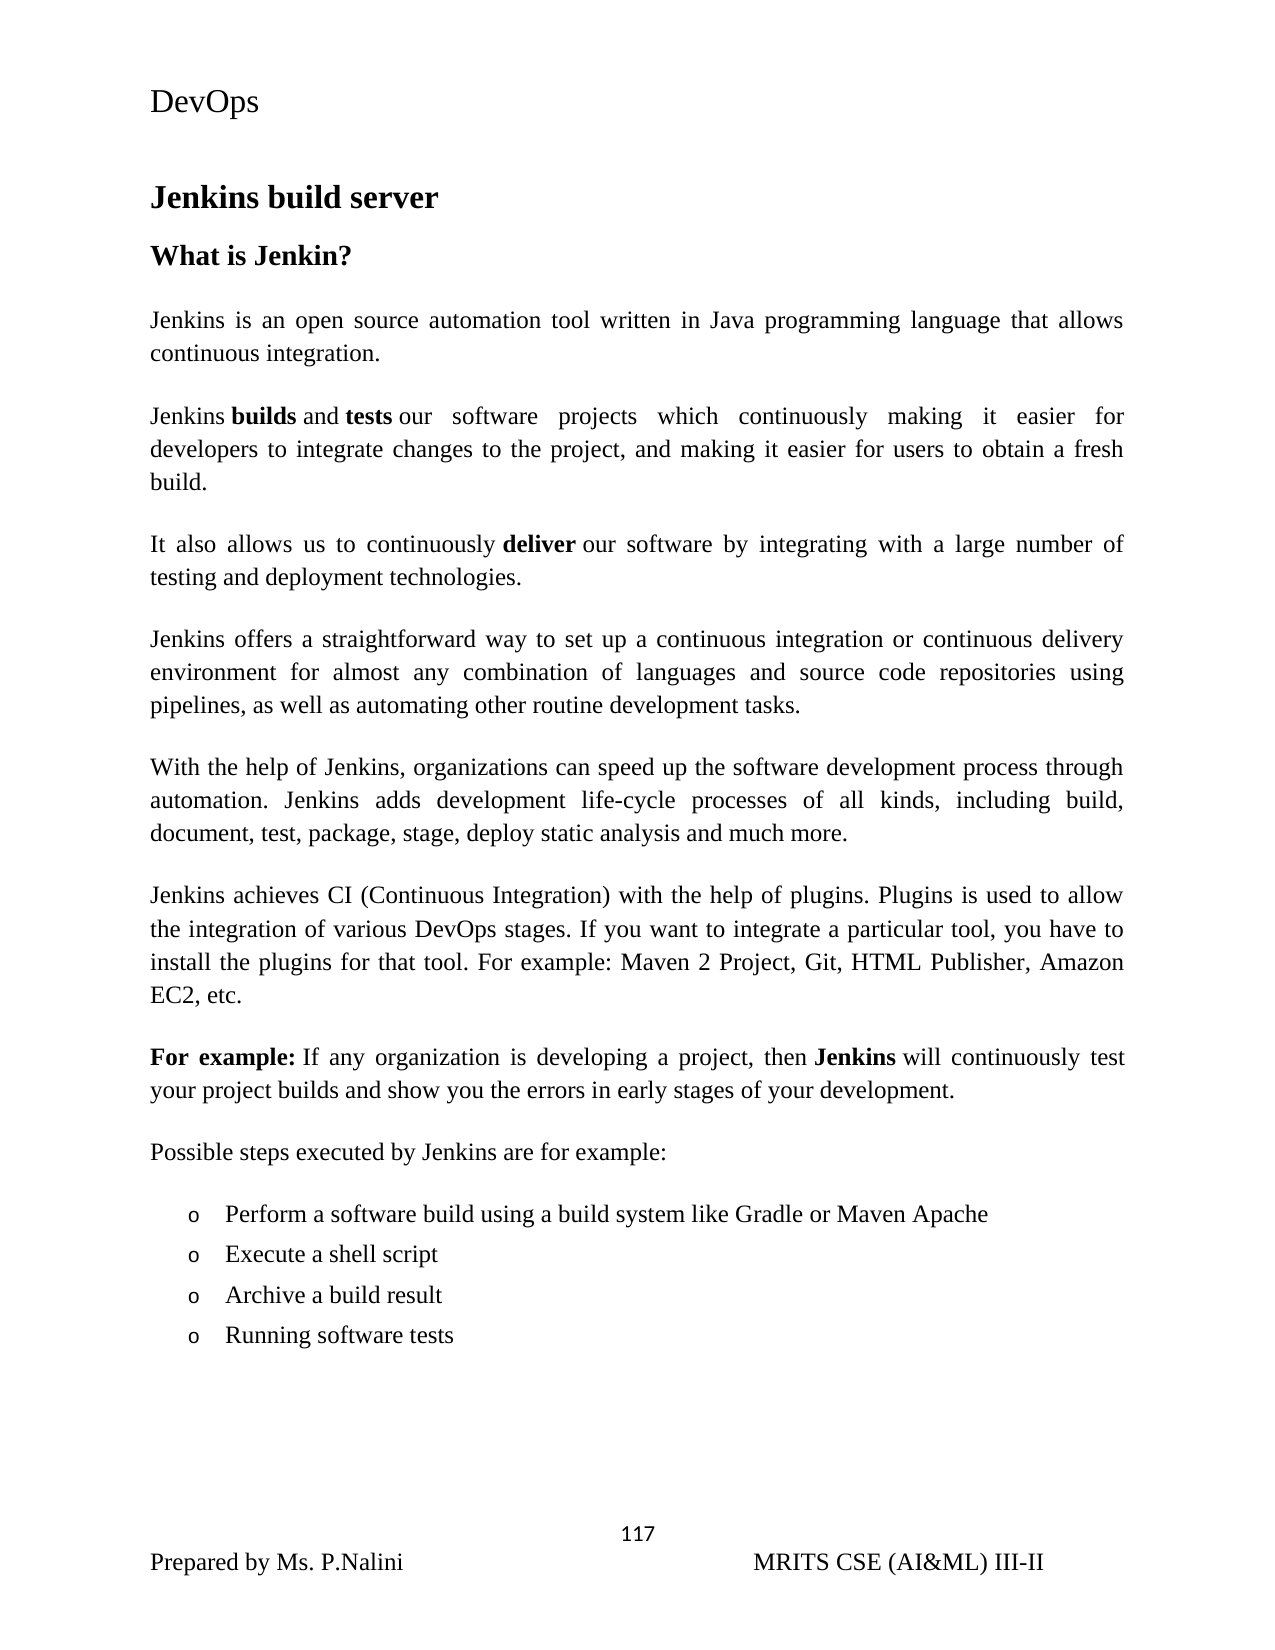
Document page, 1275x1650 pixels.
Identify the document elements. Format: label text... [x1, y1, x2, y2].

text Jenkins is an open source automation tool written in Java programming language that allows continuous integration. [150, 306, 1125, 367]
list Running software tests [187, 1320, 1125, 1349]
text Jenkins offers a straightforward way to set up a continuous integration or continuous delivery environment for almost any combination of languages and source code repositories using pipelines, as well as automating other routine development tasks. [150, 624, 1125, 719]
text Jenkins build server [150, 177, 1125, 215]
text It also allows us to continuously deliver our software by integrating with a large number of testing and deployment technologies. [150, 529, 1125, 591]
list Archive a build result [187, 1280, 1125, 1309]
text With the help of Jenkins, organizations can speed up the software development process through automation. Jenkins adds development life-cycle processes of all kinds, including build, document, test, package, stage, deploy static analysis and much more. [150, 752, 1125, 847]
list Perform a software build using a build system like Gradle or Maven Apache [187, 1199, 1125, 1229]
text Jenkins builds and tests our software projects which continuously making it easier for developers to integrate changes to the project, and making it easier for users to obtain a fresh build. [150, 401, 1125, 496]
list Execute a shell script [187, 1239, 1125, 1269]
text Jenkins achieves CI (Continuous Integration) with the help of plugins. Plugins is used to allow the integration of various DevOps stages. If you want to integrate a particular tool, you have to install the plugins for that tool. For example: Maven 2 Project, Git, HTML Publisher, Amazon EC2, etc. [150, 881, 1125, 1008]
text What is Jenkin? [150, 238, 1125, 271]
text Possible steps executed by Jenkins are for example: [150, 1137, 1125, 1166]
text For example: If any organization is developing a project, then Jenkins will continuously test your project builds and show you the errors in early stages of your development. [150, 1042, 1125, 1104]
